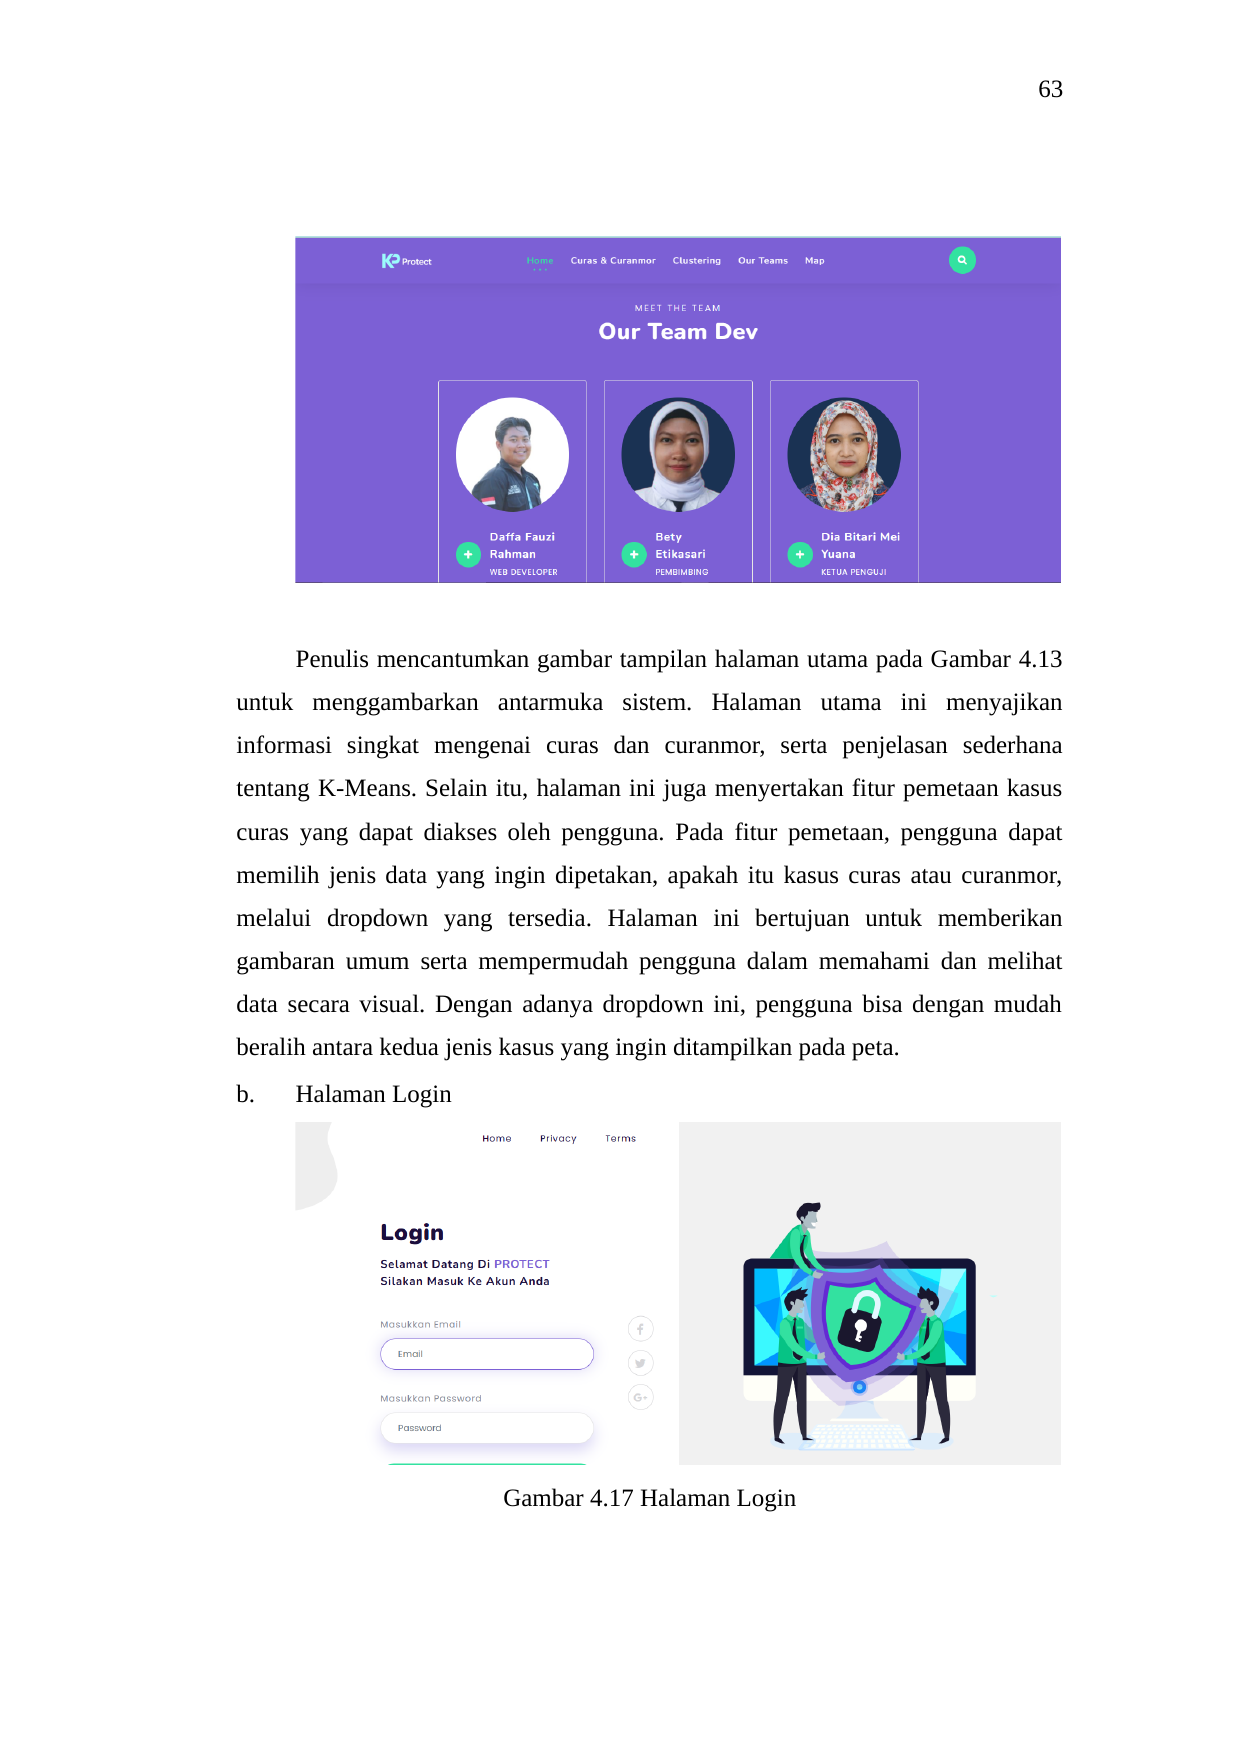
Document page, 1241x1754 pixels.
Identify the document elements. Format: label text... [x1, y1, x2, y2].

picture [295, 236, 1061, 583]
list Halaman Login [236, 1079, 1063, 1108]
picture [295, 1122, 1061, 1465]
text Penulis mencantumkan gambar tampilan halaman utama pada Gambar 4.13 untuk menggambarkan antarmuka sistem. Halaman utama ini menyajikan informasi singkat mengenai curas dan curanmor, serta penjelasan sederhana tentang K-Means. Selain itu, halaman ini juga menyertakan fitur pemetaan kasus curas yang dapat diakses oleh pengguna. Pada fitur pemetaan, pengguna dapat memilih jenis data yang ingin dipetakan, apakah itu kasus curas atau curanmor, melalui dropdown yang tersedia. Halaman ini bertujuan untuk memberikan gambaran umum serta mempermudah pengguna dalam memahami dan melihat data secara visual. Dengan adanya dropdown ini, pengguna bisa dengan mudah beralih antara kedua jenis kasus yang ingin ditampilkan pada peta. [236, 644, 1063, 1061]
